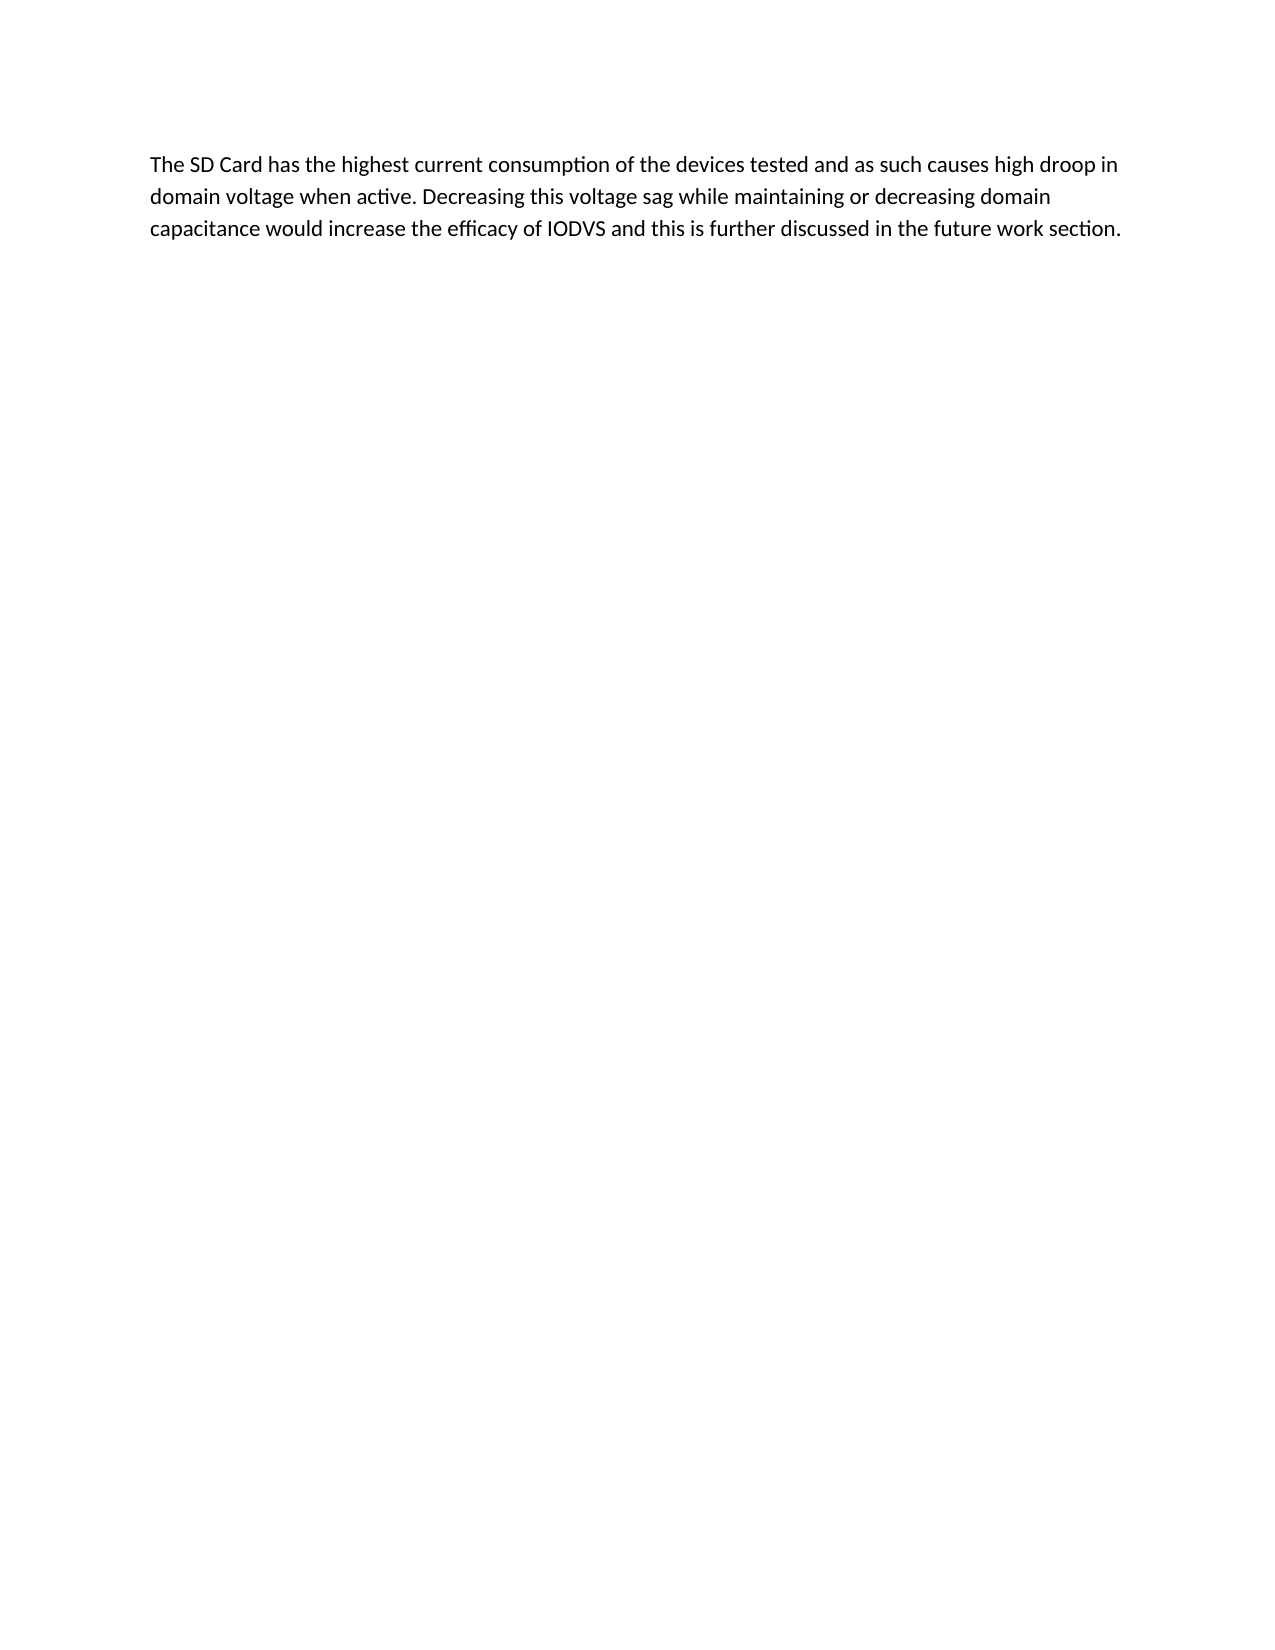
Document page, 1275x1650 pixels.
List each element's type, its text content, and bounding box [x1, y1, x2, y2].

text The SD Card has the highest current consumption of the devices tested and as such causes high droop in domain voltage when active. Decreasing this voltage sag while maintaining or decreasing domain capacitance would increase the efficacy of IODVS and this is further discussed in the future work section. [150, 150, 1125, 242]
